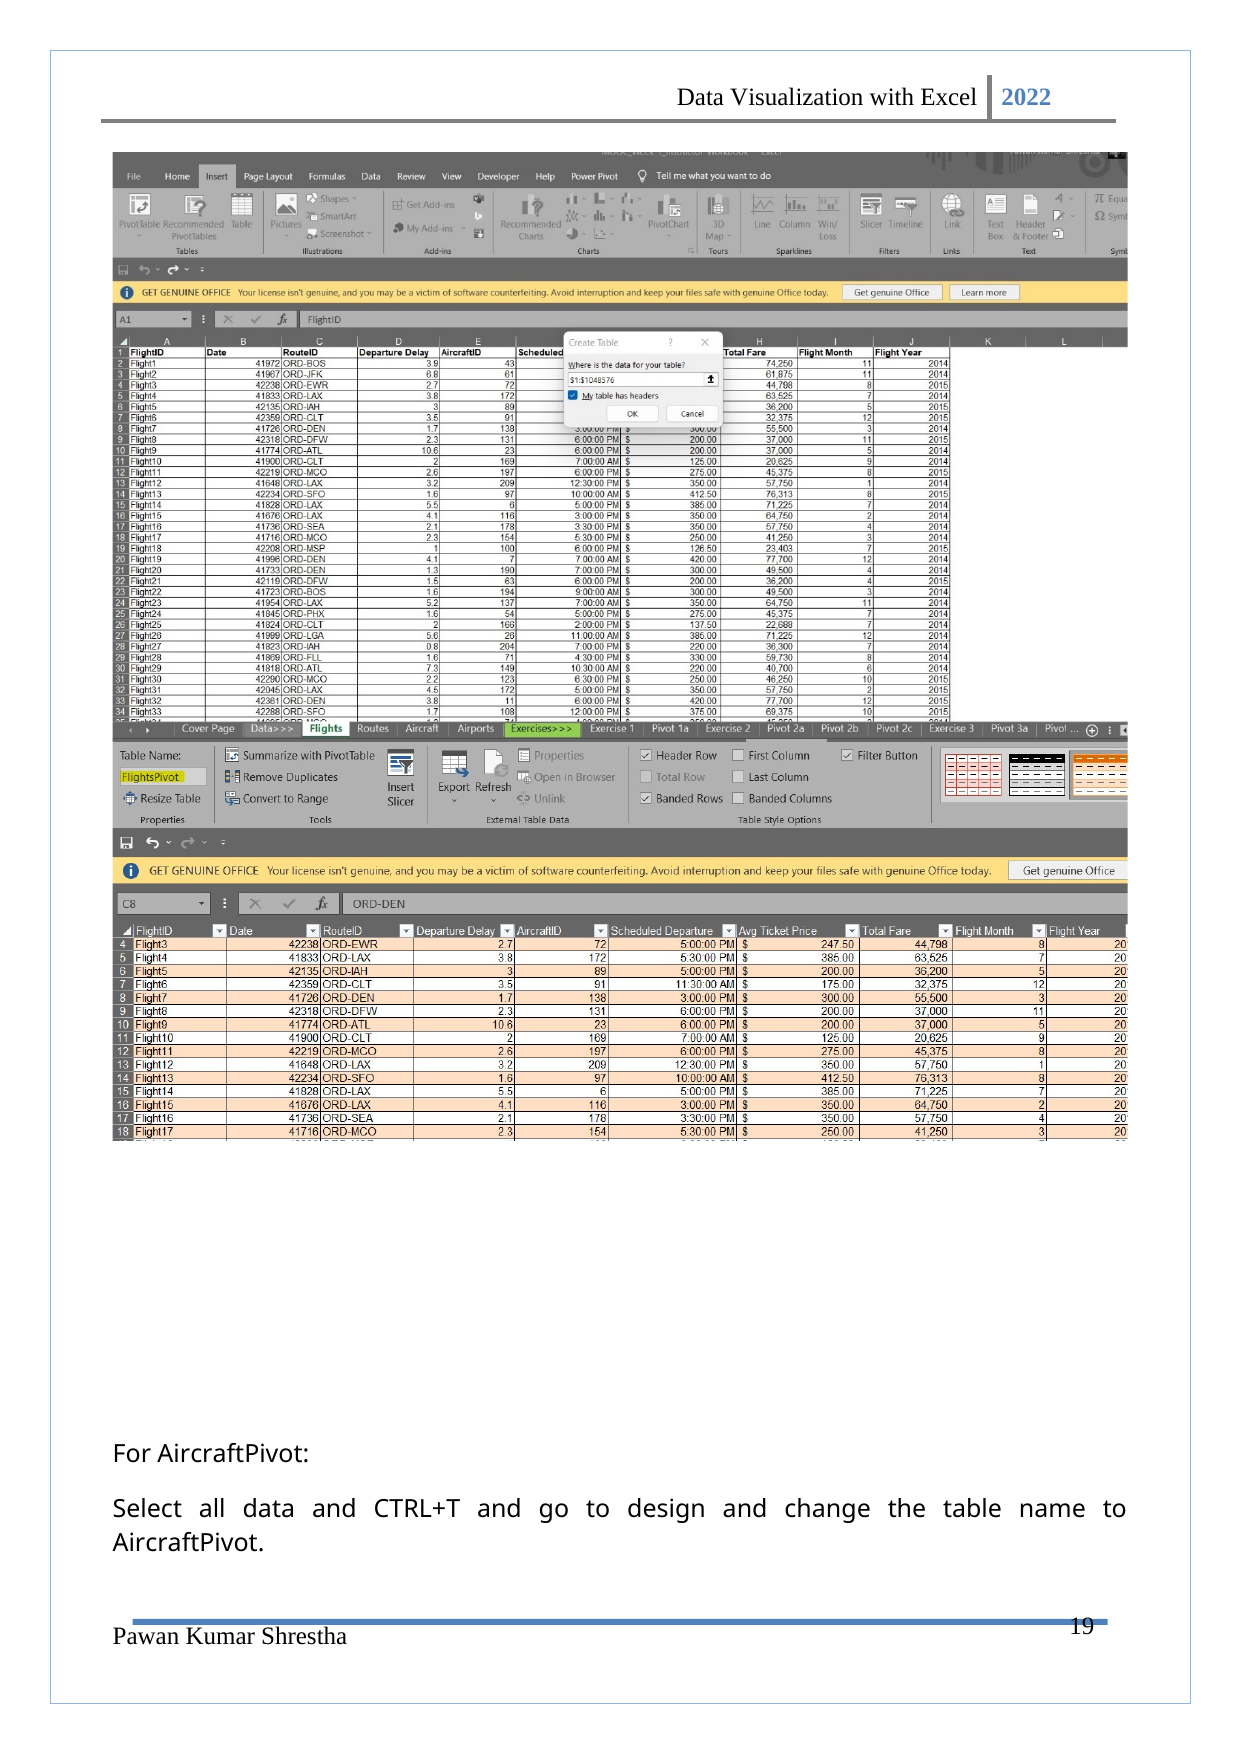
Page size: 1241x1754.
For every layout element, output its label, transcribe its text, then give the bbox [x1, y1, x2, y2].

text For AircraftPivot: [112, 1436, 1128, 1470]
text Select all data and CTRL+T and go to design and change the table name to AircraftPivot. [112, 1491, 1128, 1559]
picture [112, 152, 1128, 1141]
